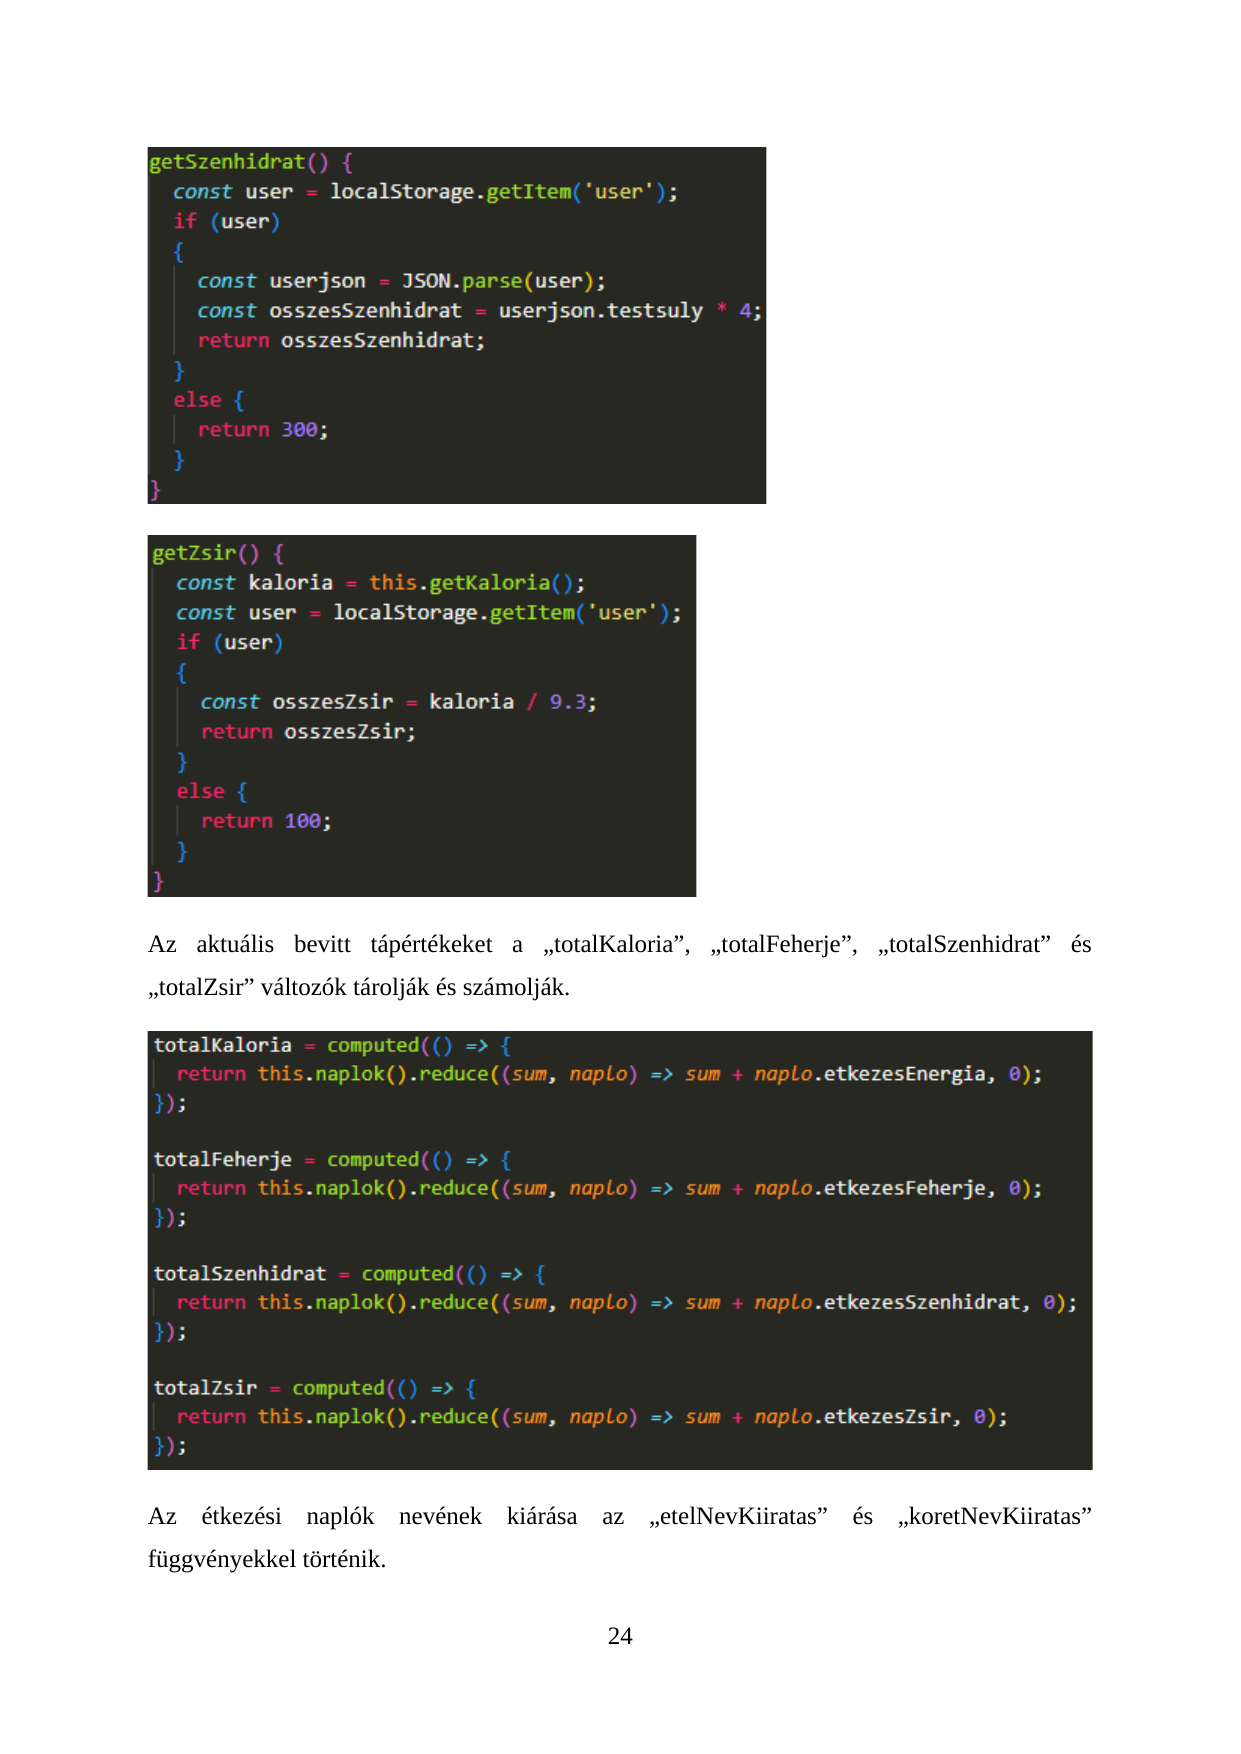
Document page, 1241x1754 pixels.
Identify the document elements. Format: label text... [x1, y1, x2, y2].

picture [147, 535, 697, 897]
picture [147, 1031, 1093, 1470]
text Az aktuális bevitt tápértékeket a „totalKaloria”, „totalFeherje”, „totalSzenhidrat” és „totalZsir” változók tárolják és számolják. [148, 929, 1092, 1001]
text Az étkezési naplók nevének kiárása az „etelNevKiiratas” és „koretNevKiiratas” függvényekkel történik. [148, 1501, 1092, 1573]
picture [147, 147, 767, 504]
